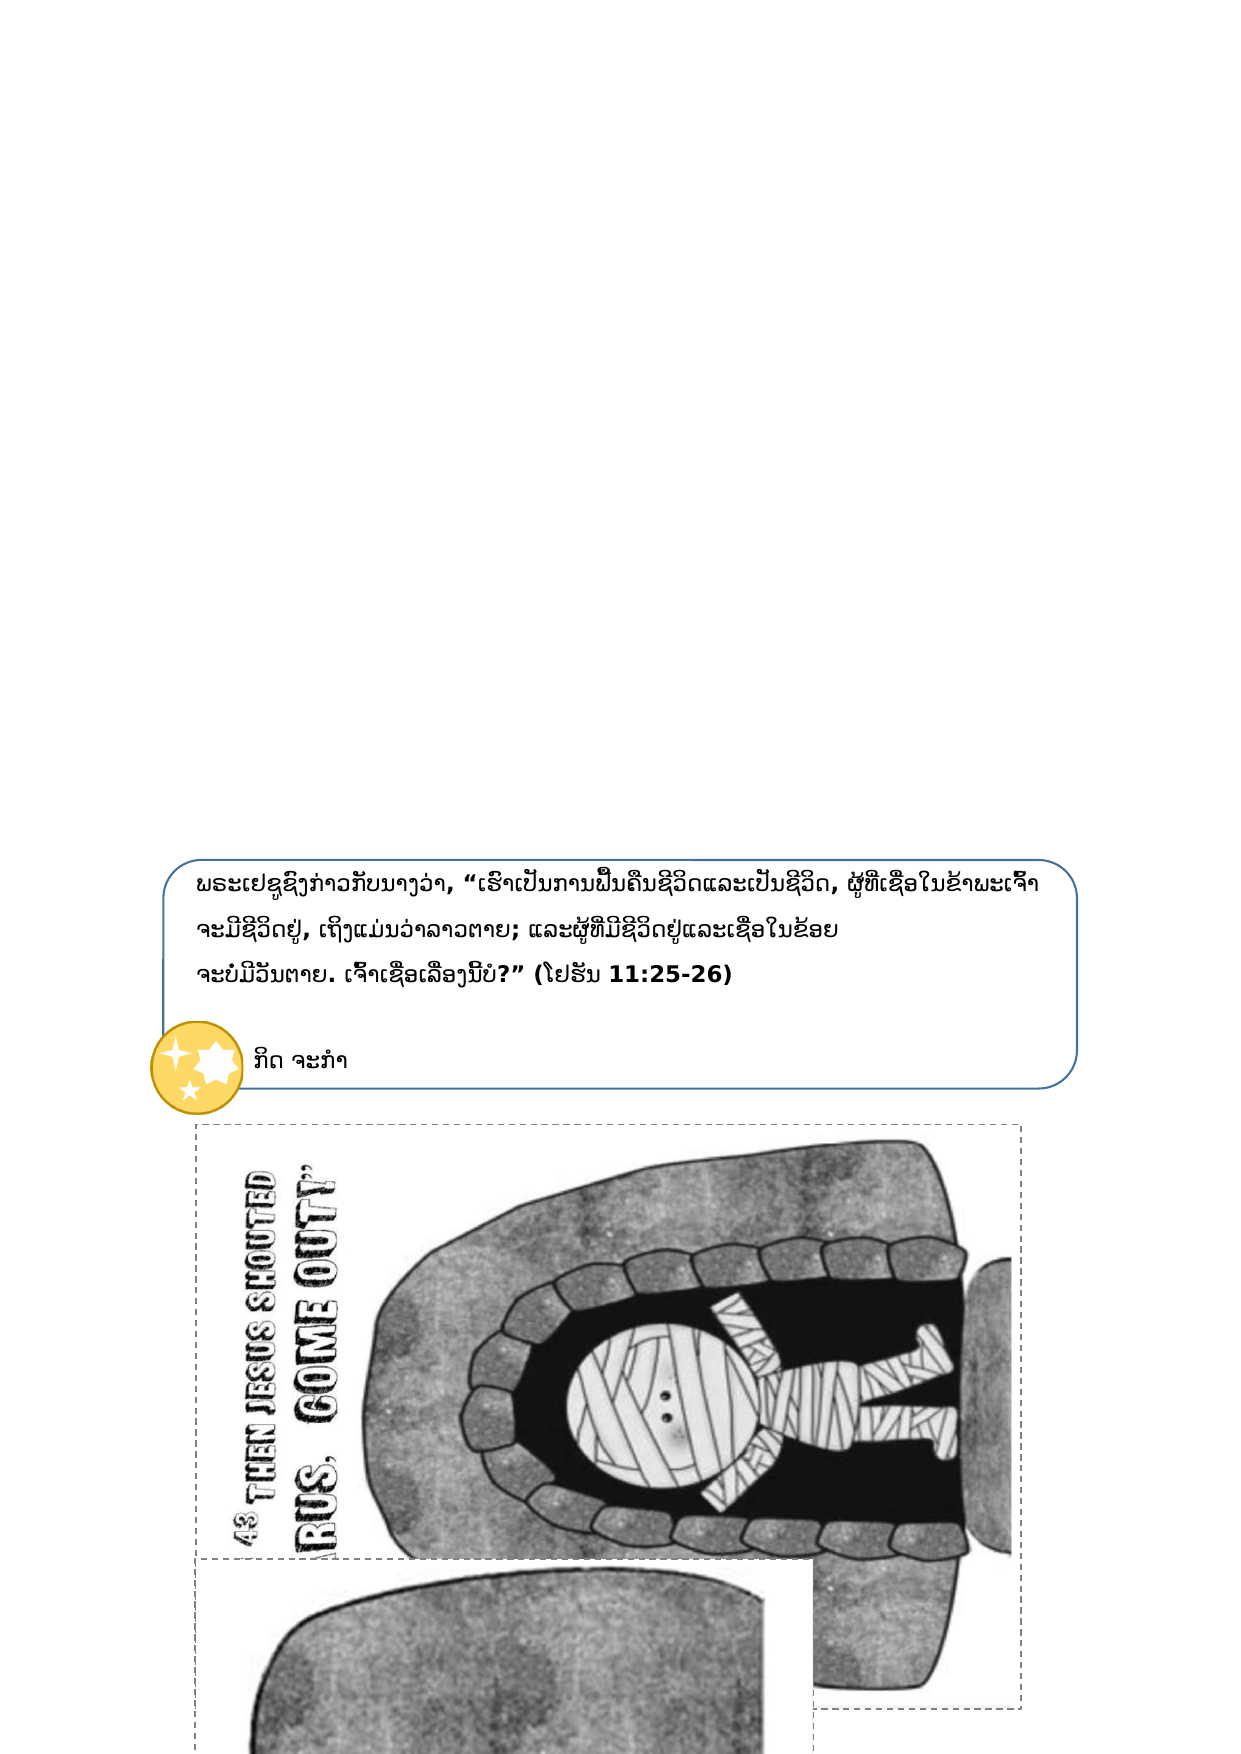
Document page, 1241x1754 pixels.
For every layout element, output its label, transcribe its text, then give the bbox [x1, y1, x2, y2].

text ຈະບໍ່ມີວັນຕາຍ. ເຈົ້າ​ເຊື່ອ​ເລື່ອງ​ນີ້​ບໍ?” (ໂຢຮັນ 11:25-26) [150, 961, 1090, 988]
picture [196, 1126, 1020, 1754]
text ກິດ ຈະກຳ [244, 1047, 1090, 1074]
text ຈະມີຊີວິດຢູ່, ເຖິງແມ່ນວ່າລາວຕາຍ; ແລະຜູ້ທີ່ມີຊີວິດຢູ່ແລະເຊື່ອໃນຂ້ອຍ [150, 916, 1090, 943]
picture [150, 1021, 244, 1115]
text ພຣະ​ເຢ​ຊູ​ຊົງ​ກ່າວ​ກັບ​ນາງ​ວ່າ, “ເຮົາ​ເປັນ​ການ​ຟື້ນ​ຄືນ​ຊີ​ວິດ​ແລະ​ເປັນ​ຊີ​ວິດ, ຜູ້​ທີ່​ເຊື່ອ​ໃນ​ຂ້າ​ພະ​ເຈົ້າ [150, 871, 1090, 897]
